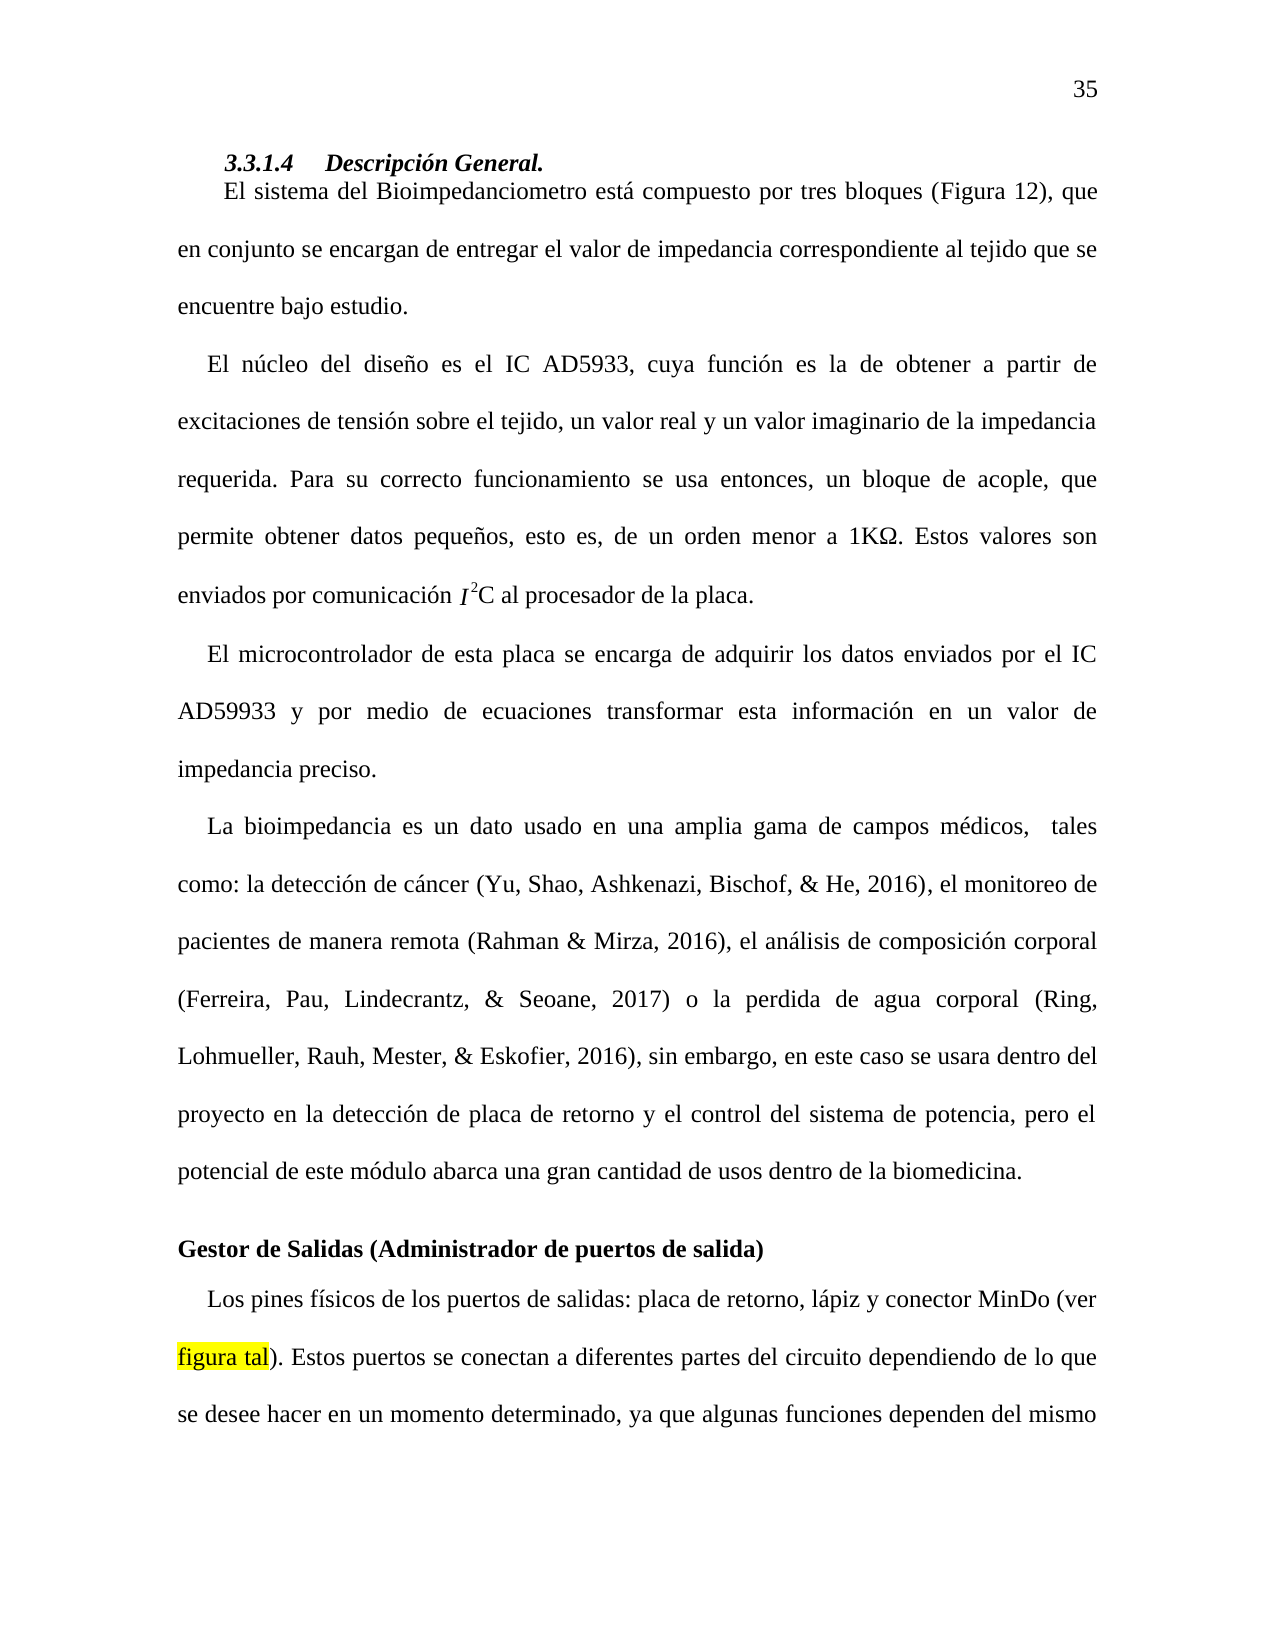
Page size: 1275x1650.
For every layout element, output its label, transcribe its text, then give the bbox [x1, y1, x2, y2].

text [177, 1284, 1098, 1428]
subtitle Descripción General. [177, 148, 1098, 176]
text El sistema del Bioimpedanciometro está compuesto por tres bloques (Figura 12), que en conjunto se encargan de entregar el valor de impedancia correspondiente al tejido que se encuentre bajo estudio. [177, 176, 1098, 320]
text La bioimpedancia es un dato usado en una amplia gama de campos médicos, tales como: la detección de cáncer (Yu, Shao, Ashkenazi, Bischof, & He, 2016), el monitoreo de pacientes de manera remota (Rahman & Mirza, 2016), el análisis de composición corporal (Ferreira, Pau, Lindecrantz, & Seoane, 2017) o la perdida de agua corporal (Ring, Lohmueller, Rauh, Mester, & Eskofier, 2016), sin embargo, en este caso se usara dentro del proyecto en la detección de placa de retorno y el control del sistema de potencia, pero el potencial de este módulo abarca una gran cantidad de usos dentro de la biomedicina. [177, 811, 1098, 1185]
text El núcleo del diseño es el IC AD5933, cuya función es la de obtener a partir de excitaciones de tensión sobre el tejido, un valor real y un valor imaginario de la impedancia requerida. Para su correcto funcionamiento se usa entonces, un bloque de acople, que permite obtener datos pequeños, esto es, de un orden menor a 1KΩ. Estos valores son enviados por comunicación C al procesador de la placa. [177, 349, 1098, 610]
subtitle Gestor de Salidas (Administrador de puertos de salida) [177, 1234, 1098, 1263]
text El microcontrolador de esta placa se encarga de adquirir los datos enviados por el IC AD59933 y por medio de ecuaciones transformar esta información en un valor de impedancia preciso. [177, 639, 1098, 782]
